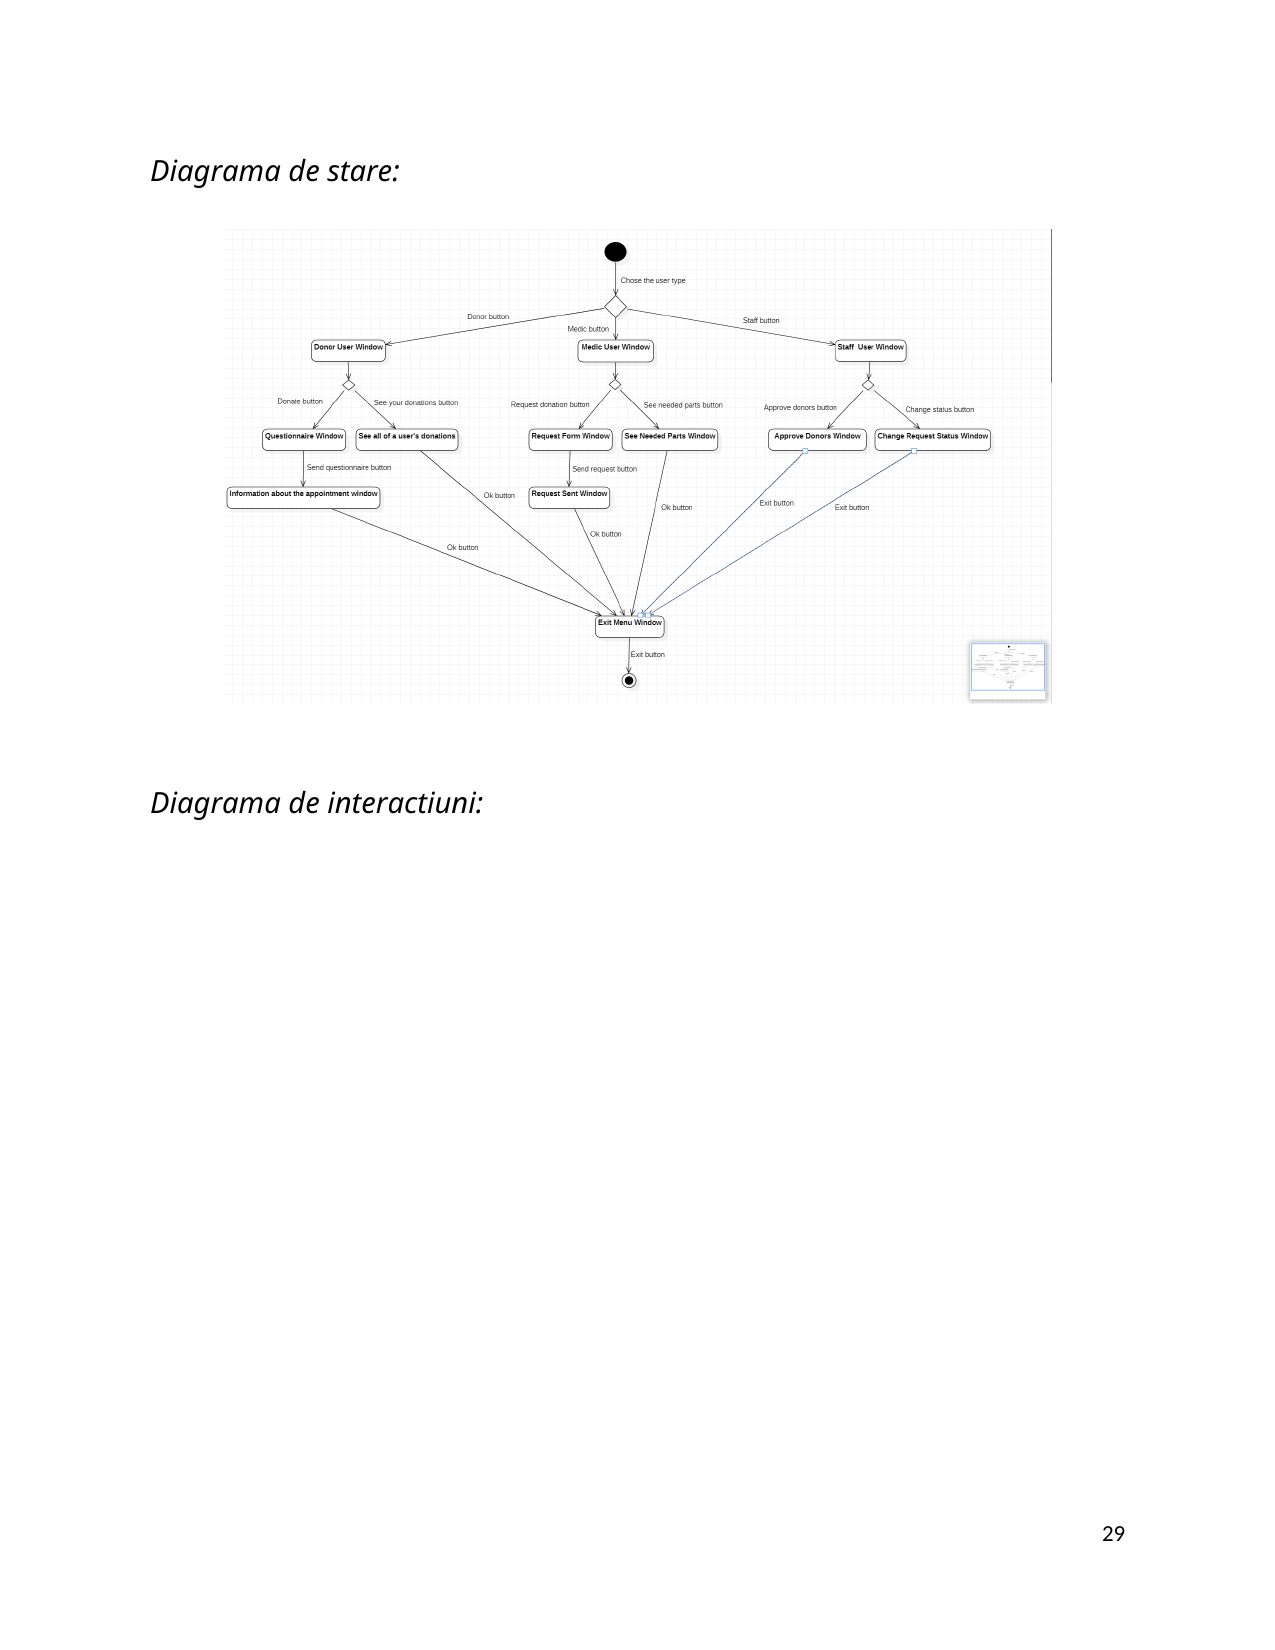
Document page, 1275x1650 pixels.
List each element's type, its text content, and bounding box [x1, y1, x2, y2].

text Diagrama de stare: [150, 150, 1125, 190]
text Diagrama de interactiuni: [150, 782, 1125, 822]
picture [223, 229, 1052, 704]
